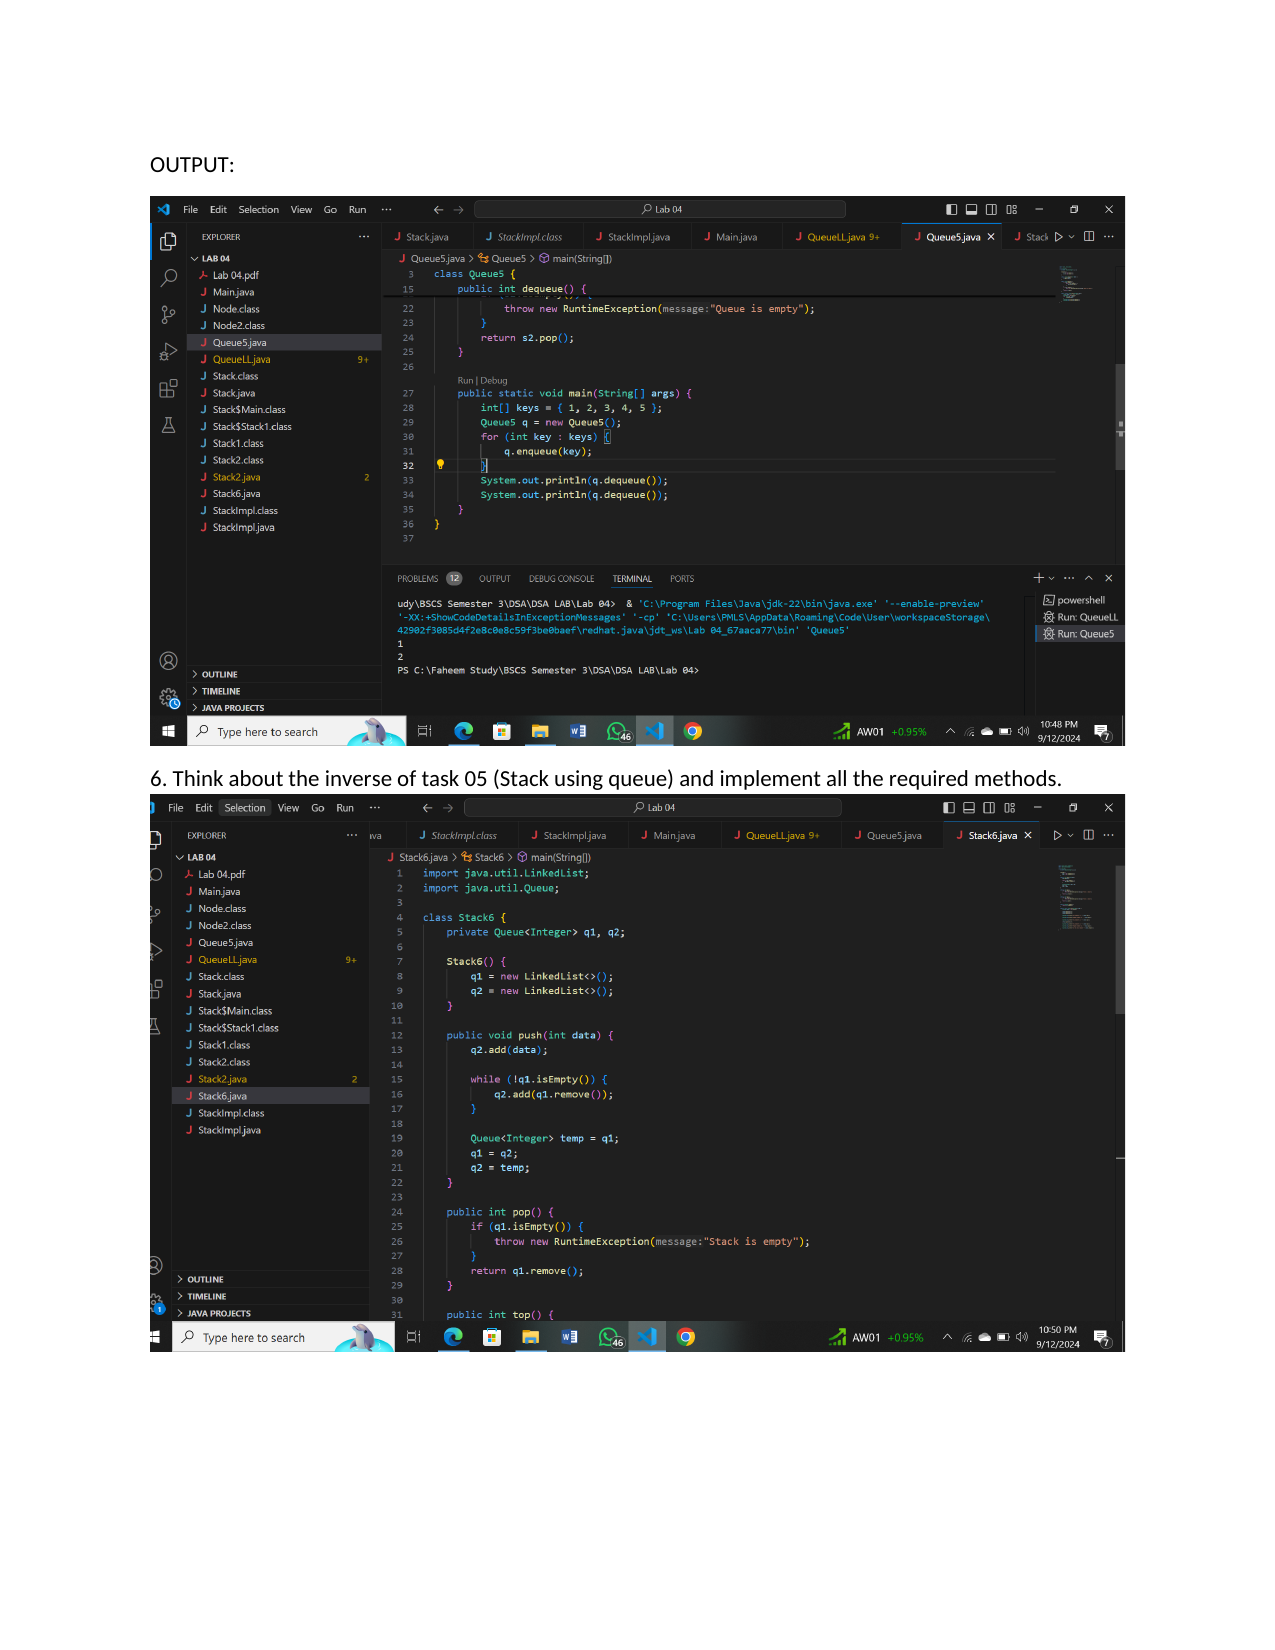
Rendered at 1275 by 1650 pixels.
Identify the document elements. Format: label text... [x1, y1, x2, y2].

picture [150, 794, 1125, 1352]
text OUTPUT: [150, 150, 1125, 178]
picture [150, 196, 1125, 746]
text 6. Think about the inverse of task 05 (Stack using queue) and implement all the required methods. [150, 764, 1125, 794]
